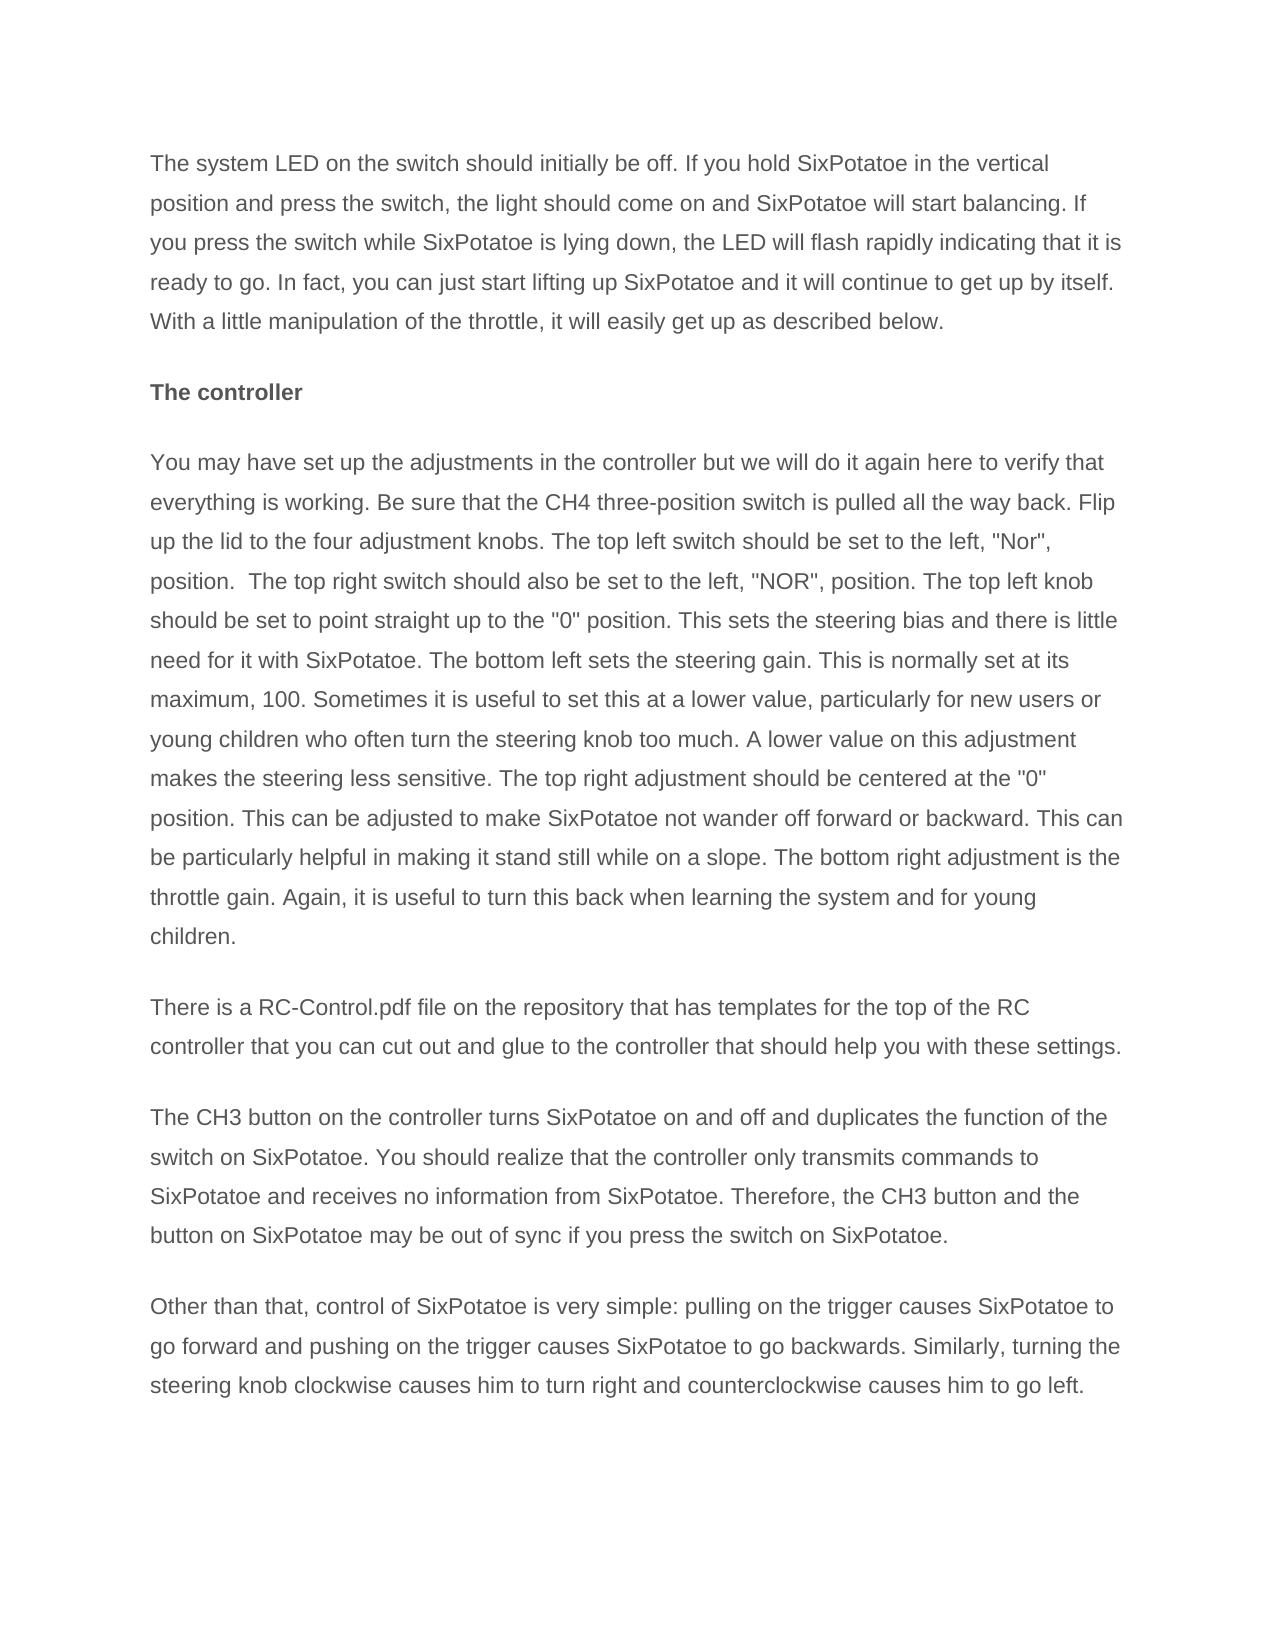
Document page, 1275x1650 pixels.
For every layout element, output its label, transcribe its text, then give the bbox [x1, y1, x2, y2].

text The CH3 button on the controller turns SixPotatoe on and off and duplicates the function of the switch on SixPotatoe. You should realize that the controller only transmits commands to SixPotatoe and receives no information from SixPotatoe. Therefore, the CH3 button and the button on SixPotatoe may be out of sync if you press the switch on SixPotatoe. [150, 1104, 1125, 1249]
text The system LED on the switch should initially be off. If you hold SixPotatoe in the vertical position and press the switch, the light should come on and SixPotatoe will start balancing. If you press the switch while SixPotatoe is lying down, the LED will flash rapidly indicating that it is ready to go. In fact, you can just start lifting up SixPotatoe and it will continue to get up by itself. With a little manipulation of the throttle, it will easily get up as described below. [150, 150, 1125, 334]
text Other than that, control of SixPotatoe is very simple: pulling on the trigger causes SixPotatoe to go forward and pushing on the trigger causes SixPotatoe to go backwards. Similarly, turning the steering knob clockwise causes him to turn right and counterclockwise causes him to go left. [150, 1293, 1125, 1398]
text The controller [150, 379, 1125, 405]
text There is a RC-Control.pdf file on the repository that has templates for the top of the RC controller that you can cut out and glue to the controller that should help you with these settings. [150, 994, 1125, 1060]
text You may have set up the adjustments in the controller but we will do it again here to verify that everything is working. Be sure that the CH4 three-position switch is pulled all the way back. Flip up the lid to the four adjustment knobs. The top left switch should be set to the left, "Nor", position. The top right switch should also be set to the left, "NOR", position. The top left knob should be set to point straight up to the "0" position. This sets the steering bias and there is little need for it with SixPotatoe. The bottom left sets the steering gain. This is normally set at its maximum, 100. Sometimes it is useful to set this at a lower value, particularly for new users or young children who often turn the steering knob too much. A lower value on this adjustment makes the steering less sensitive. The top right adjustment should be centered at the "0" position. This can be adjusted to make SixPotatoe not wander off forward or backward. This can be particularly helpful in making it stand still while on a slope. The bottom right adjustment is the throttle gain. Again, it is useful to turn this back when learning the system and for young children. [150, 449, 1125, 949]
